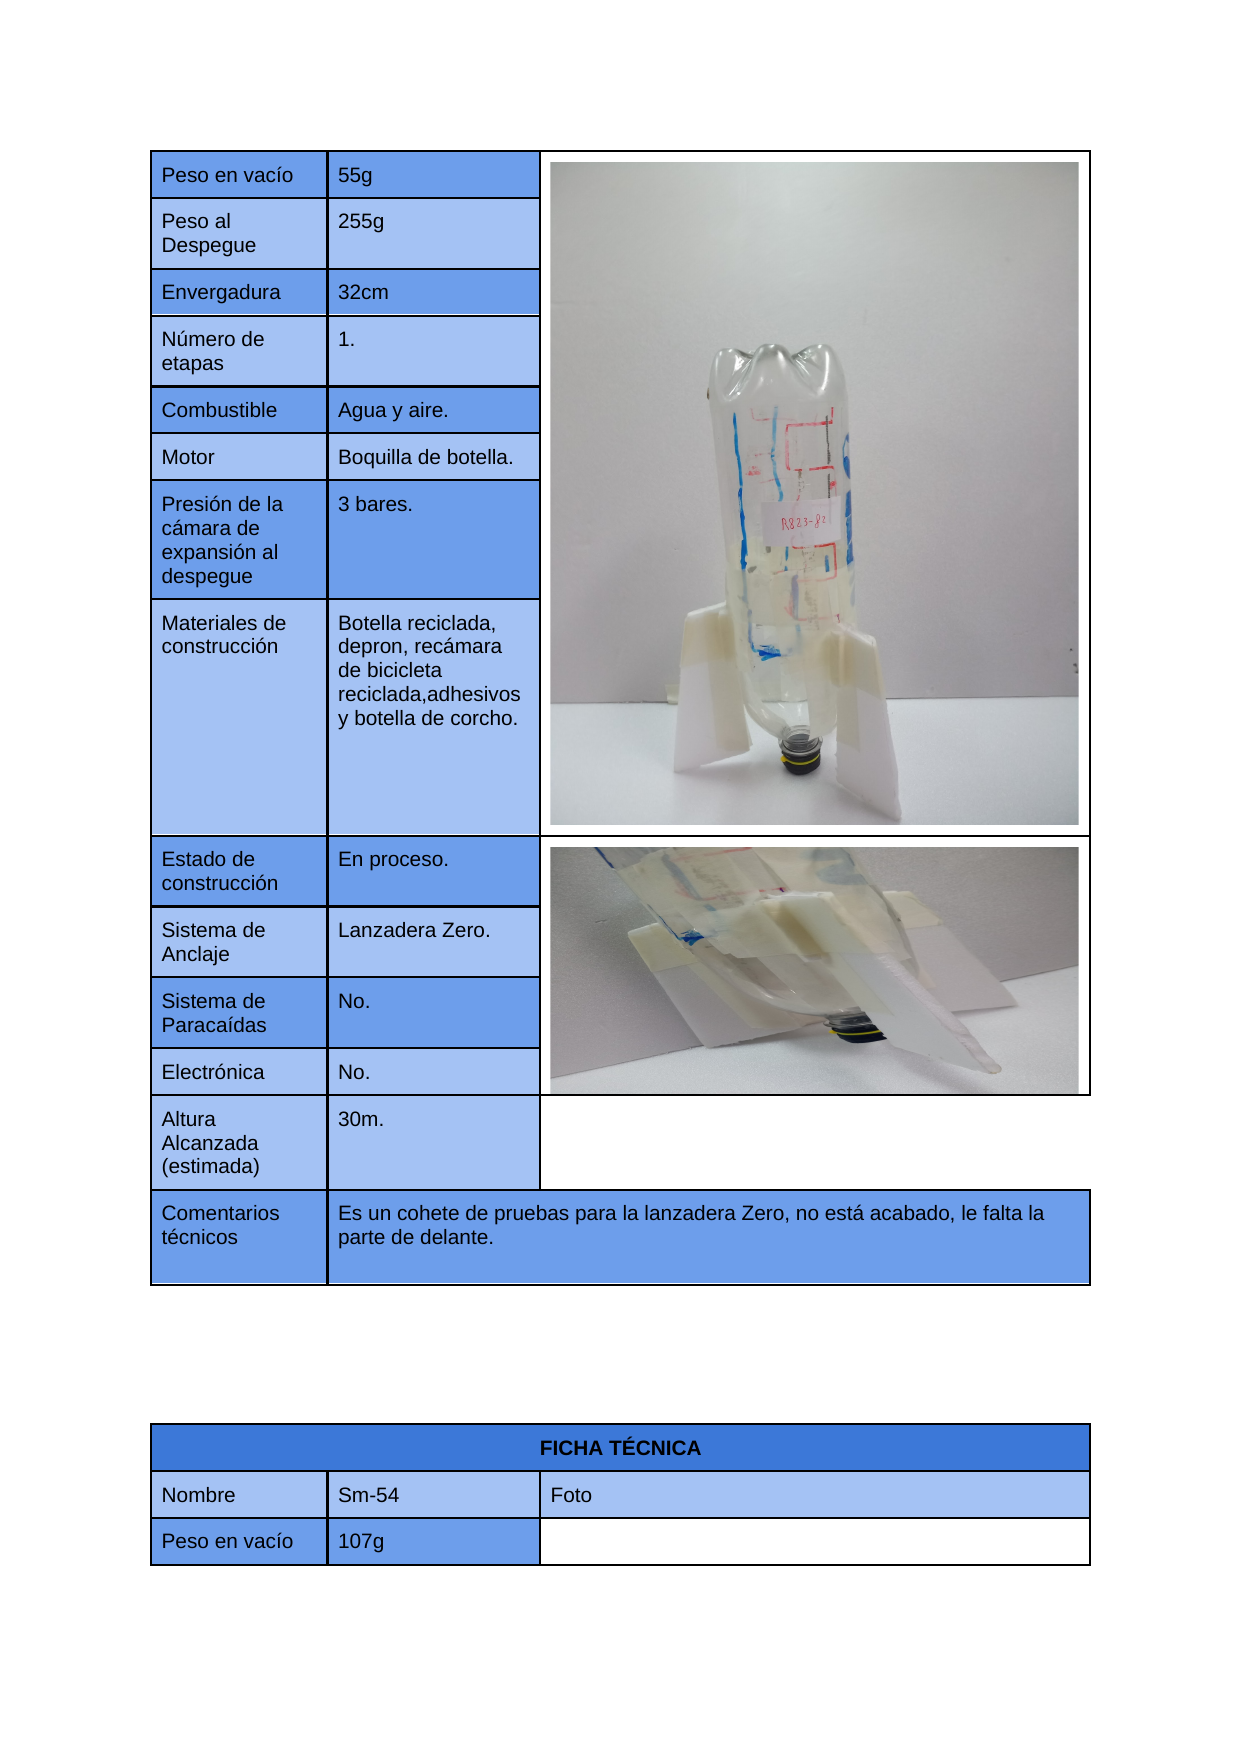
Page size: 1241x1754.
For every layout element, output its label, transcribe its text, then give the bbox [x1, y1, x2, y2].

table_cell [541, 837, 1089, 1094]
table_cell 30m. [329, 1096, 539, 1189]
table_cell Agua y aire. [329, 388, 539, 432]
picture [550, 847, 1079, 1094]
table_cell Boquilla de botella. [329, 434, 539, 479]
table_cell En proceso. [329, 837, 539, 905]
table_header FICHA TÉCNICA [152, 1425, 1089, 1470]
table_cell Peso al Despegue [152, 199, 326, 268]
table_cell Altura Alcanzada (estimada) [152, 1096, 326, 1189]
table_cell Es un cohete de pruebas para la lanzadera Zero, no está acabado, le falta la parte de delante. [329, 1191, 1089, 1283]
table_cell Botella reciclada, depron, recámara de bicicleta reciclada,adhesivos y botella de corcho. [329, 600, 539, 834]
table_cell 32cm [329, 270, 539, 314]
picture [550, 162, 1079, 825]
table_cell Lanzadera Zero. [329, 908, 539, 976]
table_cell 255g [329, 199, 539, 268]
table_cell Peso en vacío [152, 1519, 326, 1564]
table_cell Materiales de construcción [152, 600, 326, 834]
table_cell Nombre [152, 1472, 326, 1517]
table_cell Motor [152, 434, 326, 479]
table_cell Presión de la cámara de expansión al despegue [152, 481, 326, 598]
table_cell Peso en vacío [152, 152, 326, 197]
table_cell Sm-54 [329, 1472, 539, 1517]
table_cell Sistema de Paracaídas [152, 978, 326, 1047]
table_cell [541, 152, 1089, 834]
table_cell Comentarios técnicos [152, 1191, 326, 1283]
table_cell Estado de construcción [152, 837, 326, 905]
table_cell No. [329, 978, 539, 1047]
table_cell [541, 1519, 1089, 1564]
table_cell Foto [541, 1472, 1089, 1517]
table_cell Número de etapas [152, 317, 326, 385]
table_cell 3 bares. [329, 481, 539, 598]
table_cell Envergadura [152, 270, 326, 314]
table_cell Sistema de Anclaje [152, 908, 326, 976]
table_cell 107g [329, 1519, 539, 1564]
table_cell Electrónica [152, 1049, 326, 1094]
table_cell 55g [329, 152, 539, 197]
table_cell No. [329, 1049, 539, 1094]
table_cell Combustible [152, 388, 326, 432]
table_cell 1. [329, 317, 539, 385]
